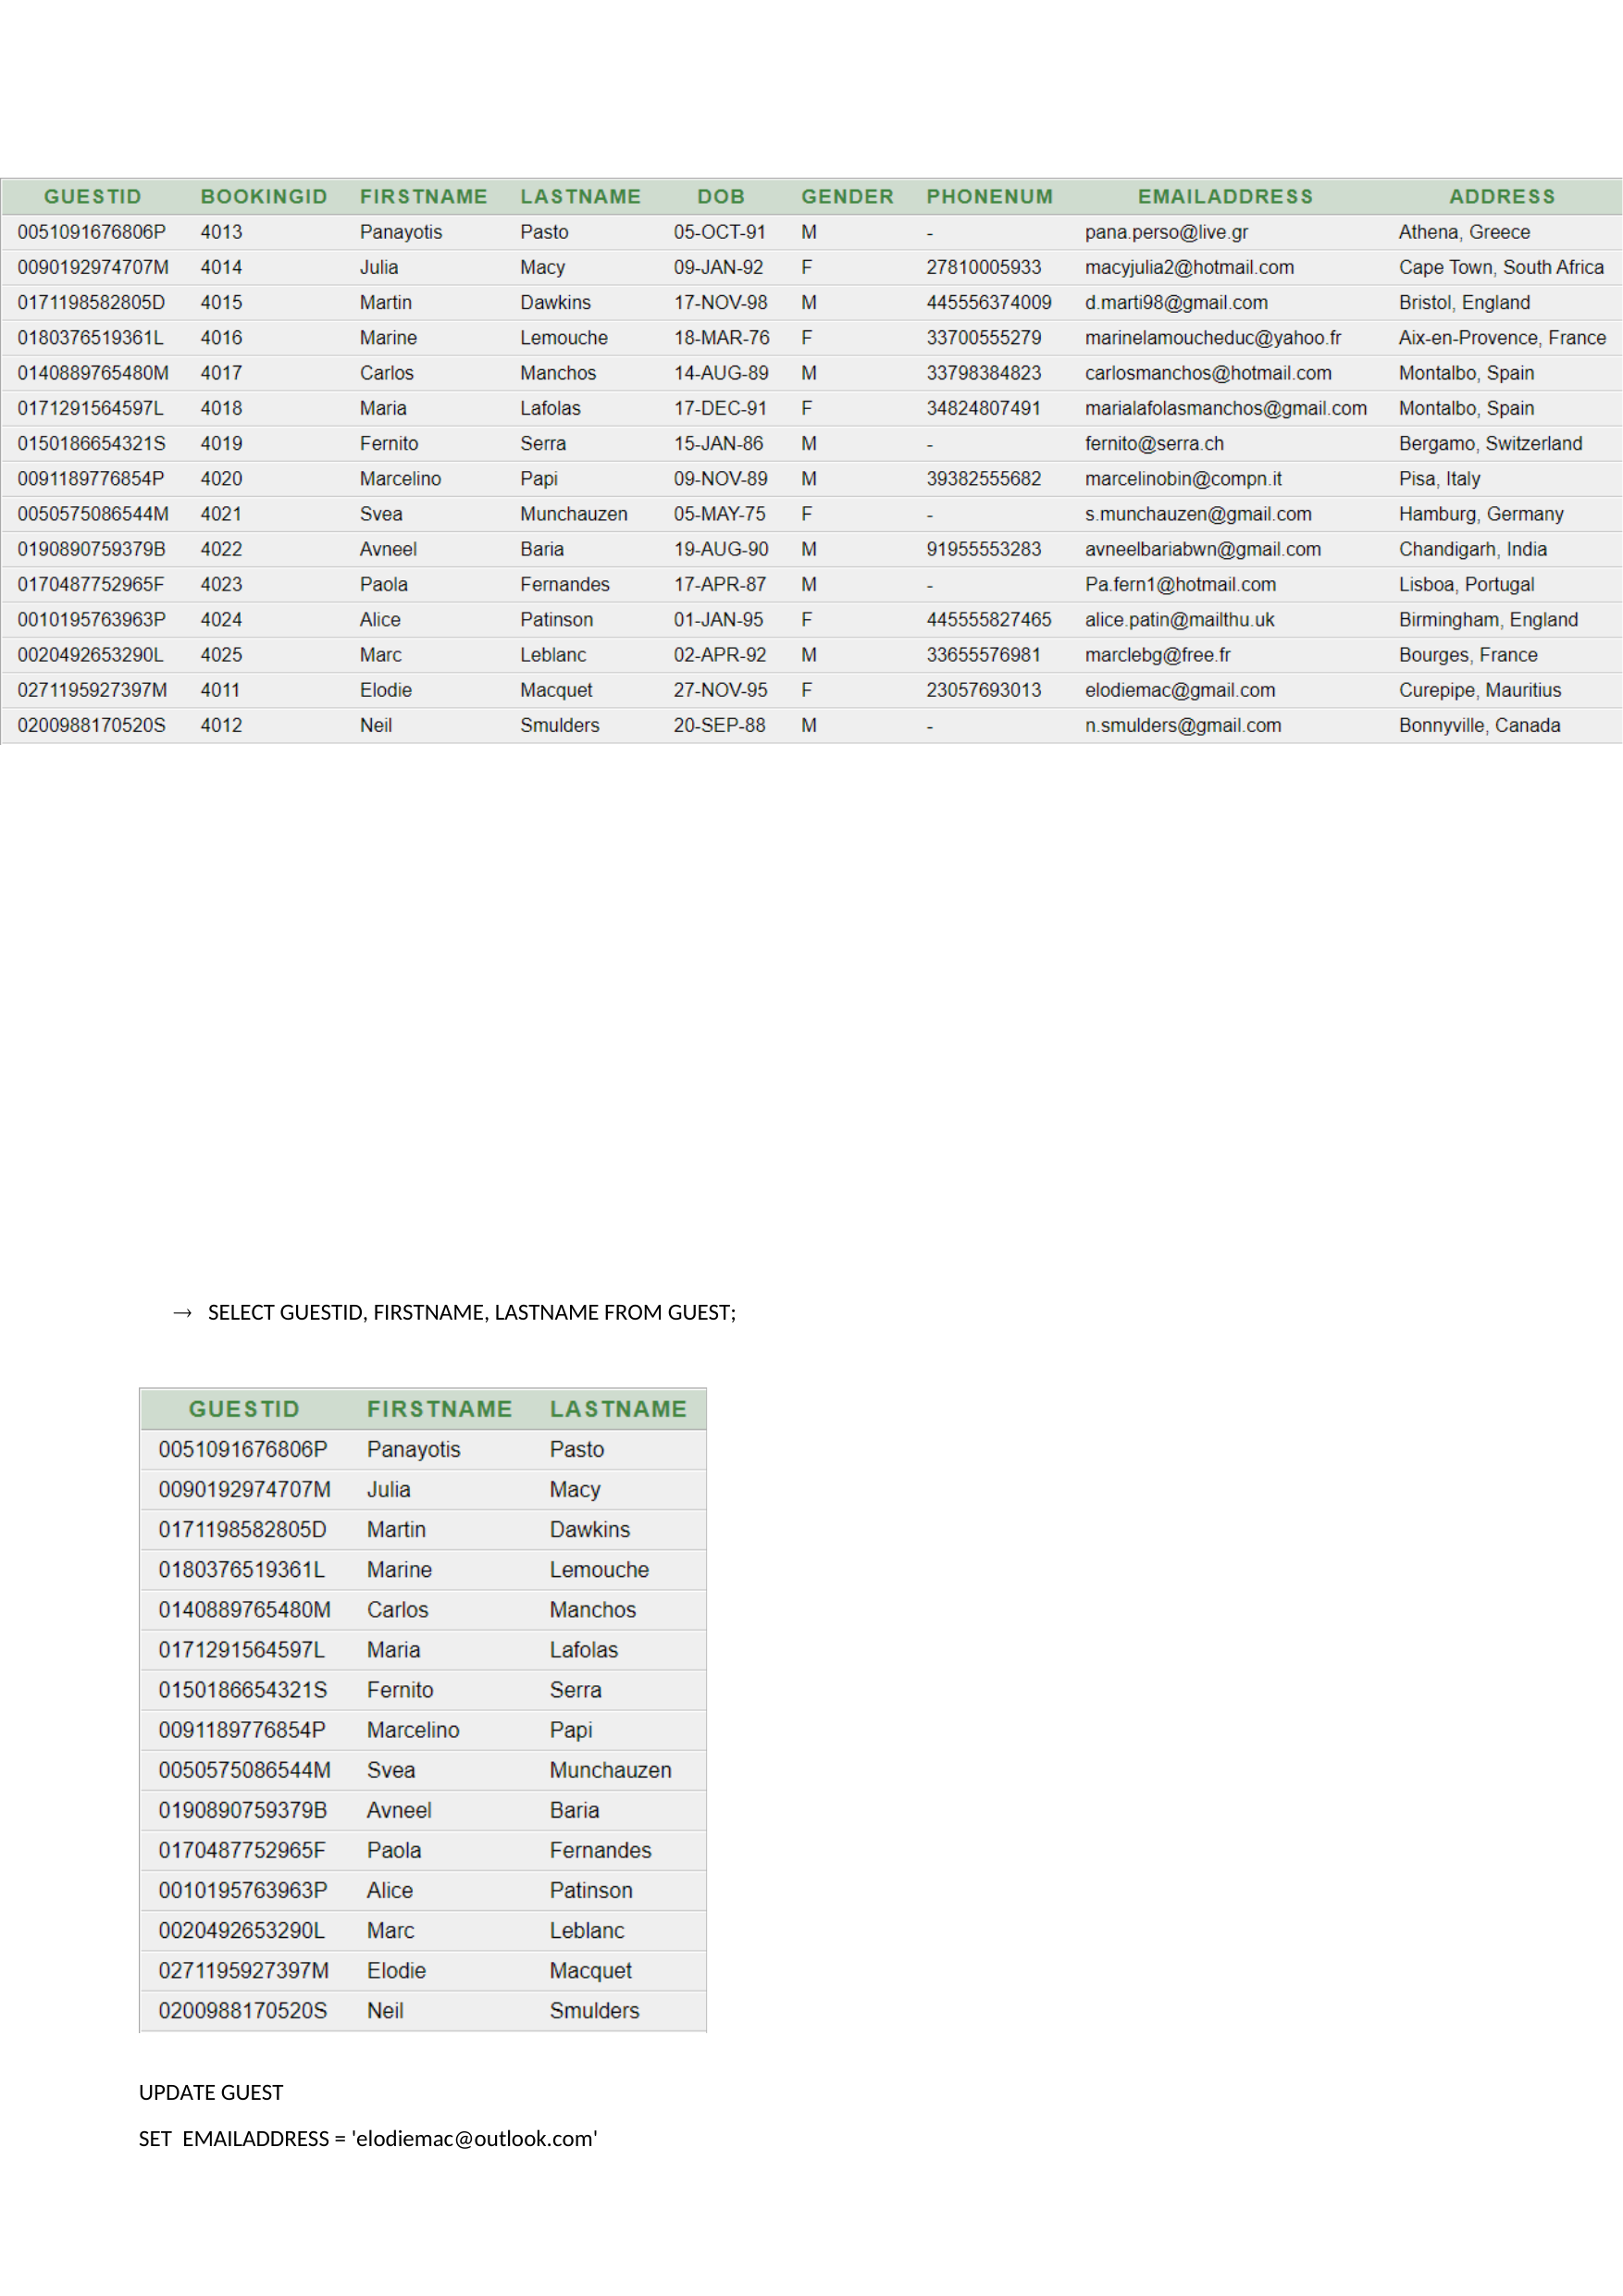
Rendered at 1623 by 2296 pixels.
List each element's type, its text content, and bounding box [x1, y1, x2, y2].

text SET EMAILADDRESS = 'elodiemac@outlook.com' [139, 2124, 1484, 2152]
picture [0, 178, 1623, 745]
list SELECT GUESTID, FIRSTNAME, LASTNAME FROM GUEST; [173, 1297, 1484, 1326]
text UPDATE GUEST [139, 2078, 1484, 2106]
picture [139, 1386, 708, 2033]
